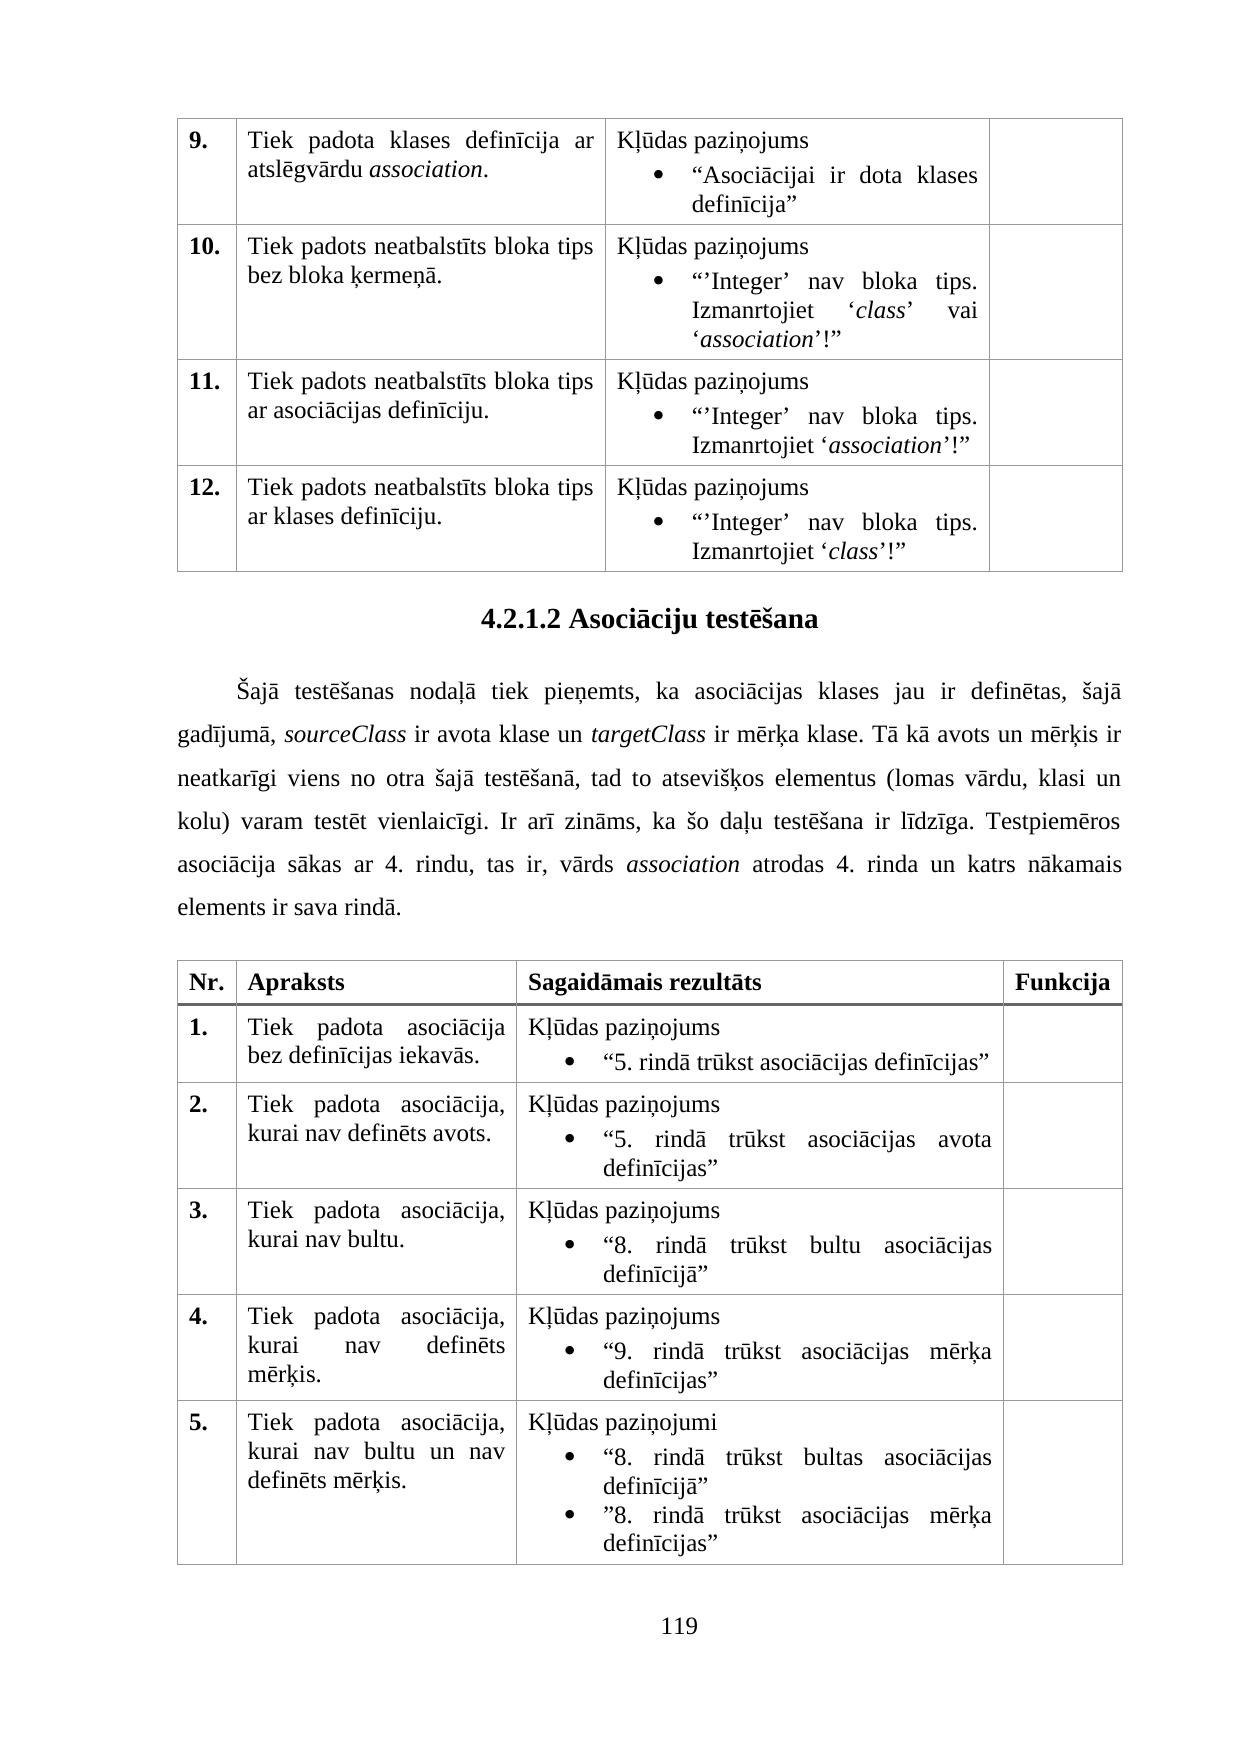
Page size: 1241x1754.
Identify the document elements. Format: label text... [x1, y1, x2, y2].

table_cell 1. [178, 1006, 236, 1082]
table_cell [1004, 1401, 1122, 1563]
table_header Sagaidāmais rezultāts [517, 961, 1003, 1002]
table_cell 10. [178, 225, 236, 359]
table_cell [990, 225, 1122, 359]
table_cell Kļūdas paziņojumi “8. rindā trūkst bultas asociācijas definīcijā” ”8. rindā trūkst asociācijas mērķa definīcijas” [517, 1401, 1003, 1563]
table_cell Kļūdas paziņojums “5. rindā trūkst asociācijas definīcijas” [517, 1006, 1003, 1082]
table_cell Tiek padota asociācija, kurai nav bultu un nav definēts mērķis. [237, 1401, 516, 1563]
table_header Apraksts [237, 961, 516, 1002]
table_cell [990, 360, 1122, 465]
table_cell Tiek padota klases definīcija ar atslēgvārdu association. [237, 119, 605, 224]
table_header Nr. [178, 961, 236, 1002]
table_cell 5. [178, 1401, 236, 1563]
table_cell Kļūdas paziņojums “’Integer’ nav bloka tips. Izmanrtojiet ‘class’!” [606, 466, 989, 571]
subtitle 4.2.1.2 Asociāciju testēšana [177, 601, 1122, 635]
table_cell Tiek padota asociācija, kurai nav definēts mērķis. [237, 1295, 516, 1400]
table_cell 4. [178, 1295, 236, 1400]
table_cell 12. [178, 466, 236, 571]
table_cell Kļūdas paziņojums “’Integer’ nav bloka tips. Izmanrtojiet ‘class’ vai ‘association’!” [606, 225, 989, 359]
table_cell [1004, 1006, 1122, 1082]
table_cell Kļūdas paziņojums “5. rindā trūkst asociācijas avota definīcijas” [517, 1083, 1003, 1188]
text Šajā testēšanas nodaļā tiek pieņemts, ka asociācijas klases jau ir definētas, šajā gadījumā, sourceClass ir avota klase un targetClass ir mērķa klase. Tā kā avots un mērķis ir neatkarīgi viens no otra šajā testēšanā, tad to atsevišķos elementus (lomas vārdu, klasi un kolu) varam testēt vienlaicīgi. Ir arī zināms, ka šo daļu testēšana ir līdzīga. Testpiemēros asociācija sākas ar 4. rindu, tas ir, vārds association atrodas 4. rinda un katrs nākamais elements ir sava rindā. [177, 676, 1122, 921]
table_cell 2. [178, 1083, 236, 1188]
table_cell 9. [178, 119, 236, 224]
table_cell 3. [178, 1189, 236, 1294]
table_cell 11. [178, 360, 236, 465]
table_cell Kļūdas paziņojums “8. rindā trūkst bultu asociācijas definīcijā” [517, 1189, 1003, 1294]
table_cell Tiek padots neatbalstīts bloka tips ar klases definīciju. [237, 466, 605, 571]
table_cell Tiek padota asociācija, kurai nav definēts avots. [237, 1083, 516, 1188]
table_cell [1004, 1189, 1122, 1294]
table_header Funkcija [1004, 961, 1122, 1002]
table_cell Tiek padota asociācija bez definīcijas iekavās. [237, 1006, 516, 1082]
table_cell Tiek padots neatbalstīts bloka tips ar asociācijas definīciju. [237, 360, 605, 465]
table_cell Kļūdas paziņojums “’Integer’ nav bloka tips. Izmanrtojiet ‘association’!” [606, 360, 989, 465]
table_cell [1004, 1083, 1122, 1188]
table_cell [990, 466, 1122, 571]
table_cell Tiek padota asociācija, kurai nav bultu. [237, 1189, 516, 1294]
table_cell [990, 119, 1122, 224]
table_cell [1004, 1295, 1122, 1400]
table_cell Kļūdas paziņojums “9. rindā trūkst asociācijas mērķa definīcijas” [517, 1295, 1003, 1400]
table_cell Tiek padots neatbalstīts bloka tips bez bloka ķermeņā. [237, 225, 605, 359]
table_cell Kļūdas paziņojums “Asociācijai ir dota klases definīcija” [606, 119, 989, 224]
